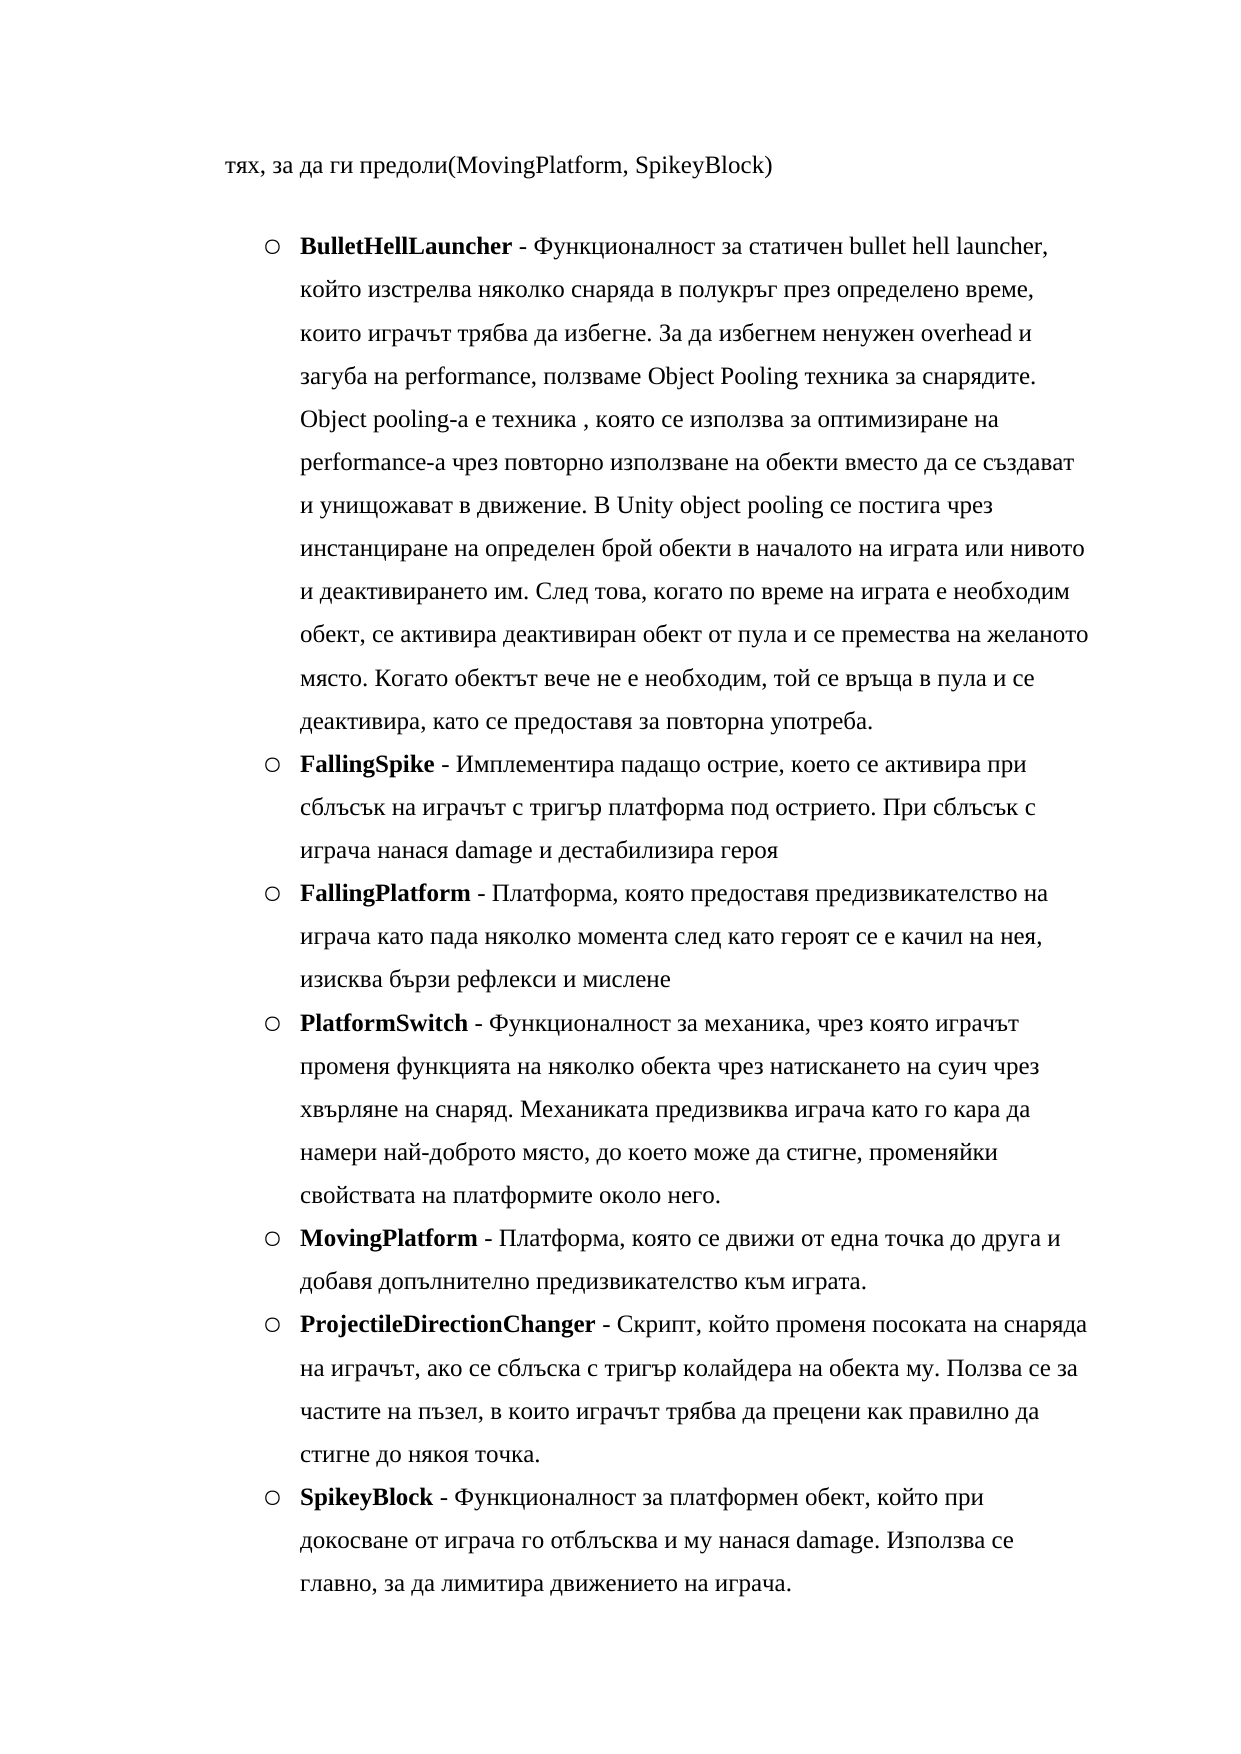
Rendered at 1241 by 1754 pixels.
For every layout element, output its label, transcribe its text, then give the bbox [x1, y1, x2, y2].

list BulletHellLauncher - Функционалност за статичен bullet hell launcher, който изстрелва няколко снаряда в полукръг през определено време, които играчът трябва да избегне. За да избегнем ненужен overhead и загуба на performance, ползваме Object Pooling техника за снарядите. Object pooling-а е техника , която се използва за оптимизиране на performance-а чрез повторно използване на обекти вместо да се създават и унищожават в движение. В Unity object pooling се постига чрез инстанциране на определен брой обекти в началото на играта или нивото и деактивирането им. След това, когато по време на играта е необходим обект, се активира деактивиран обект от пула и се премества на желаното място. Когато обектът вече не е необходим, той се връща в пула и се деактивира, като се предоставя за повторна употреба. [262, 231, 1090, 734]
list ProjectileDirectionChanger - Скрипт, който променя посоката на снаряда на играчът, ако се сблъска с тригър колайдера на обекта му. Ползва се за частите на пъзел, в които играчът трябва да прецени как правилно да стигне до някоя точка. [262, 1309, 1090, 1468]
list PlatformSwitch - Функционалност за механика, чрез която играчът променя функцията на няколко обекта чрез натискането на суич чрез хвърляне на снаряд. Механиката предизвиква играча като го кара да намери най-доброто място, до което може да стигне, променяйки свойствата на платформите около него. [262, 1008, 1090, 1209]
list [187, 150, 1090, 218]
list FallingPlatform - Платформа, която предоставя предизвикателство на играча като пада няколко момента след като героят се е качил на нея, изисква бързи рефлекси и мислене [262, 878, 1090, 993]
list SpikeyBlock - Функционалност за платформен обект, който при докосване от играча го отблъсква и му нанася damage. Използва се главно, за да лимитира движението на играча. [262, 1482, 1090, 1597]
list FallingSpike - Имплементира падащо острие, което се активира при сблъсък на играчът с тригър платформа под острието. При сблъсък с играча нанася damage и дестабилизира героя [262, 749, 1090, 864]
list MovingPlatform - Платформа, която се движи от една точка до друга и добавя допълнително предизвикателство към играта. [262, 1223, 1090, 1295]
